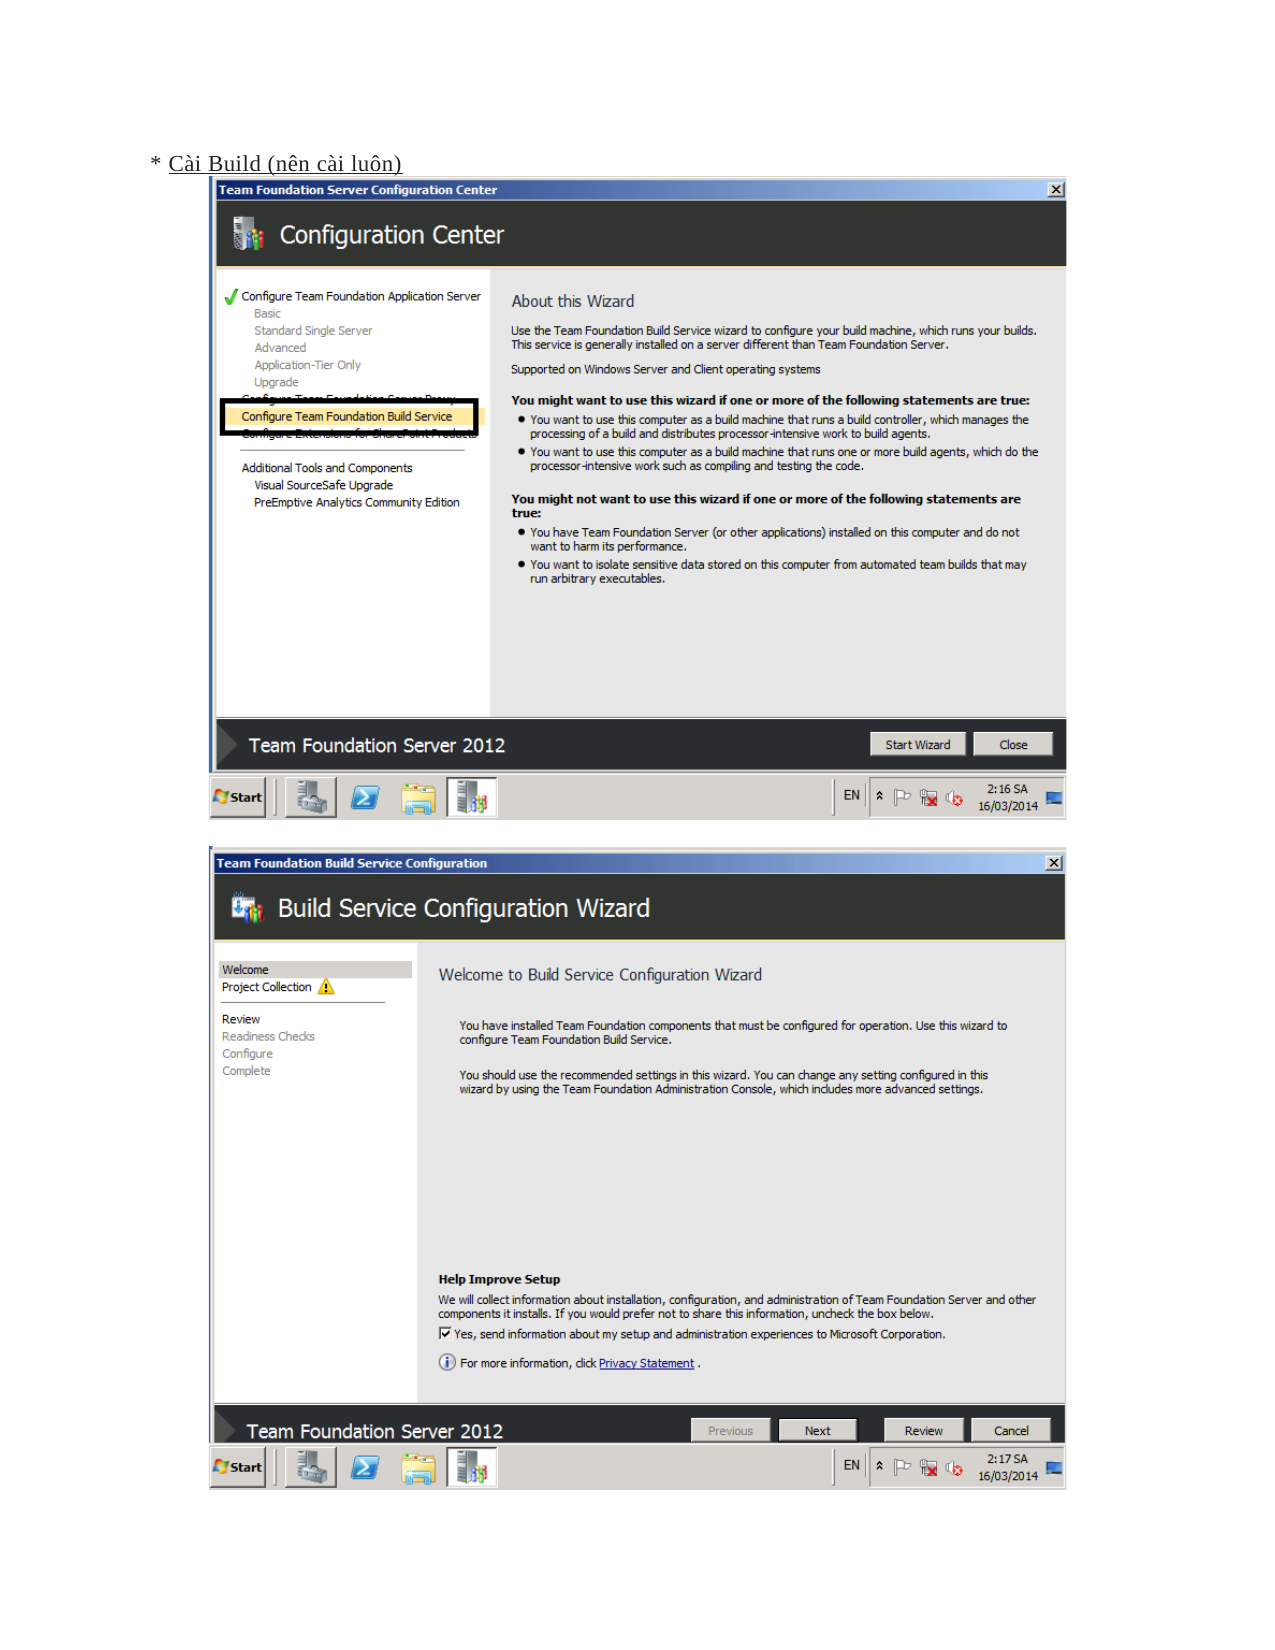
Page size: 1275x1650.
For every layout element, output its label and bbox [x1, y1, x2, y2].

text [150, 150, 1125, 176]
picture [208, 176, 1067, 820]
picture [208, 846, 1067, 1490]
